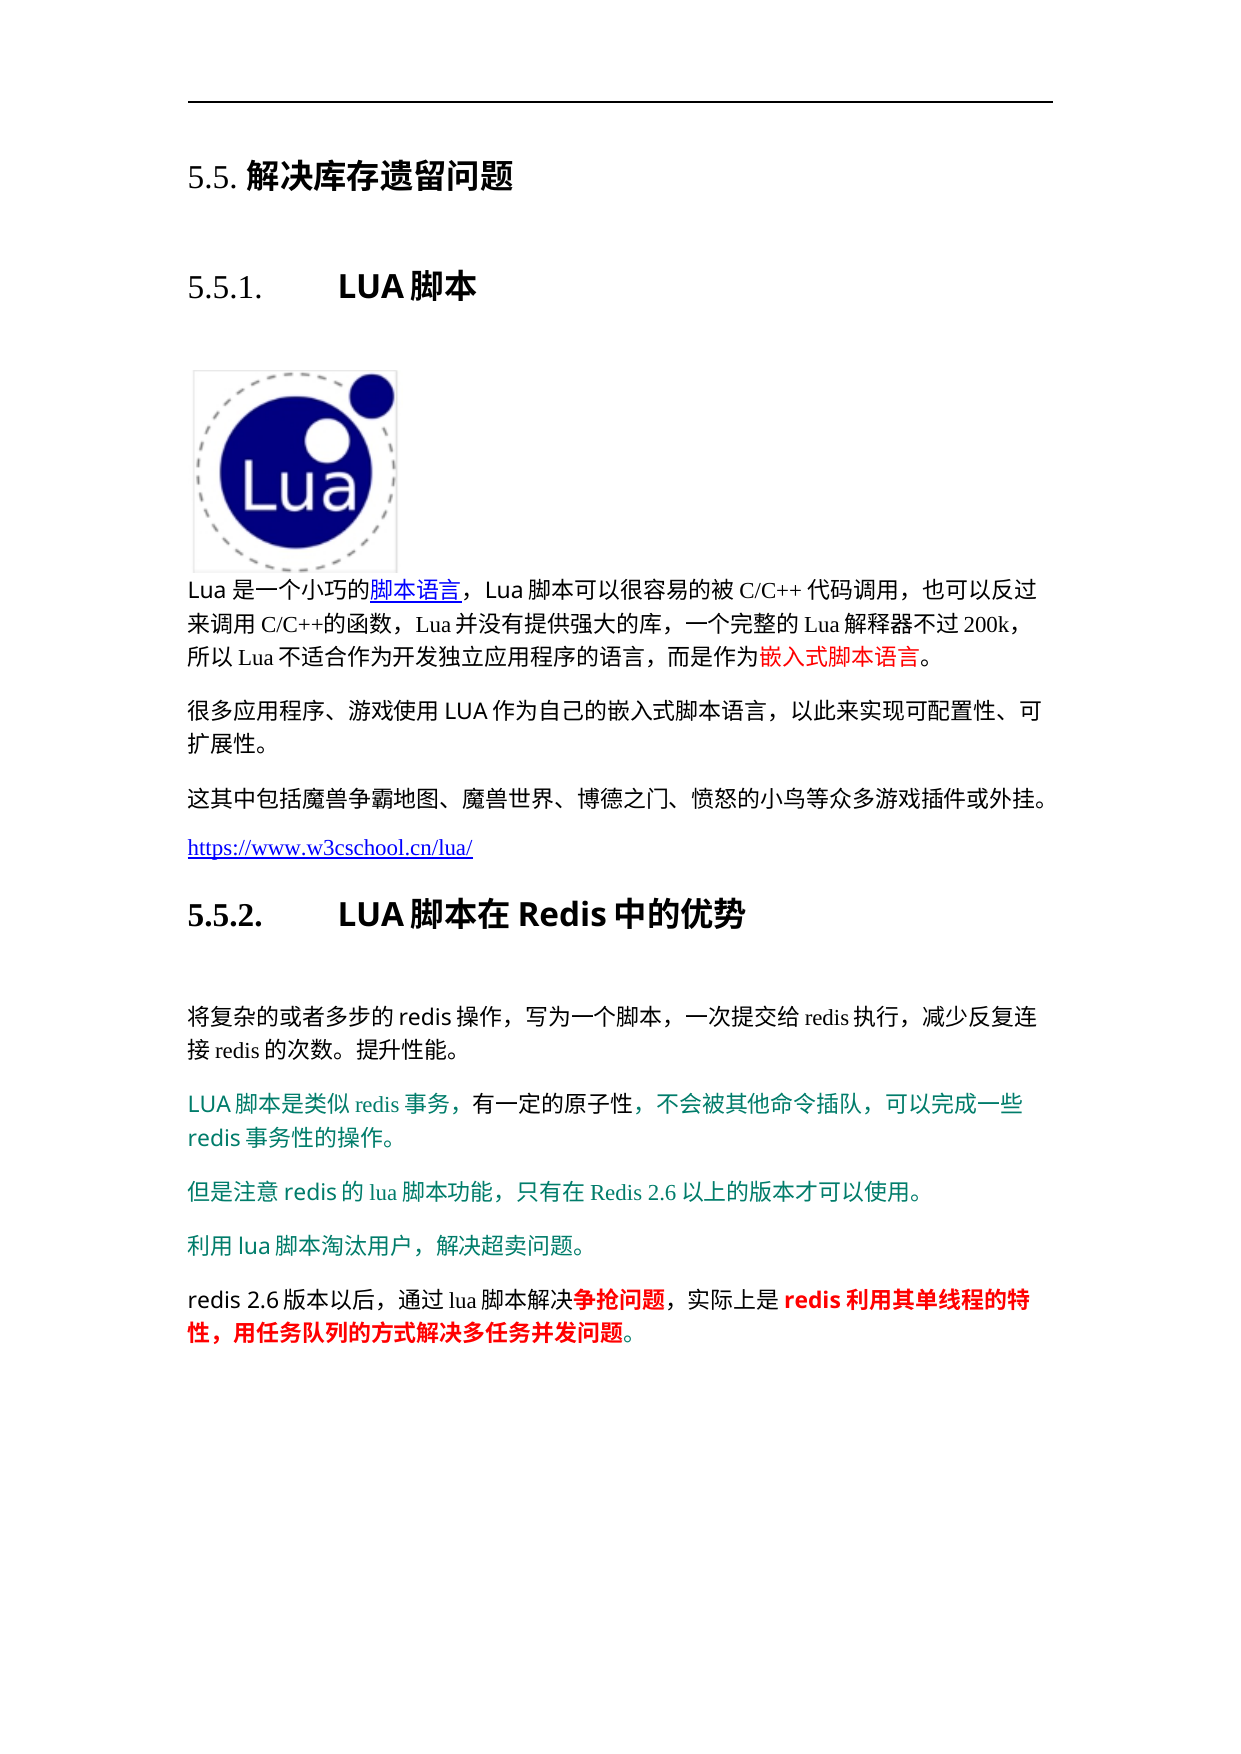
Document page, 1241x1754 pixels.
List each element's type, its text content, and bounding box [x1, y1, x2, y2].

text 利用lua脚本淘汰用户，解决超卖问题。 [187, 1228, 1053, 1261]
text redis 2.6版本以后，通过lua脚本解决争抢问题，实际上是redis 利用其单线程的特性，用任务队列的方式解决多任务并发问题。 [187, 1282, 1053, 1348]
text 这其中包括魔兽争霸地图、魔兽世界、博德之门、愤怒的小鸟等众多游戏插件或外挂。 [187, 780, 1053, 814]
text LUA脚本是类似redis事务，有一定的原子性，不会被其他命令插队，可以完成一些redis事务性的操作。 [187, 1086, 1053, 1153]
subtitle LUA脚本 [187, 260, 1053, 308]
text 将复杂的或者多步的redis操作，写为一个脚本，一次提交给redis执行，减少反复连接redis的次数。提升性能。 [187, 999, 1053, 1065]
text 很多应用程序、游戏使用LUA作为自己的嵌入式脚本语言，以此来实现可配置性、可扩展性。 [187, 693, 1053, 759]
text 但是注意redis的lua脚本功能，只有在Redis 2.6以上的版本才可以使用。 [187, 1174, 1053, 1207]
text Lua 是一个小巧的脚本语言，Lua脚本可以很容易的被C/C++ 代码调用，也可以反过来调用C/C++的函数，Lua并没有提供强大的库，一个完整的Lua解释器不过200k，所以Lua不适合作为开发独立应用程序的语言，而是作为嵌入式脚本语言。 [187, 572, 1053, 672]
text https://www.w3cschool.cn/lua/ [187, 834, 1053, 861]
subtitle 解决库存遗留问题 [187, 150, 1053, 198]
picture [187, 370, 404, 573]
subtitle LUA脚本在Redis中的优势 [187, 888, 1053, 936]
